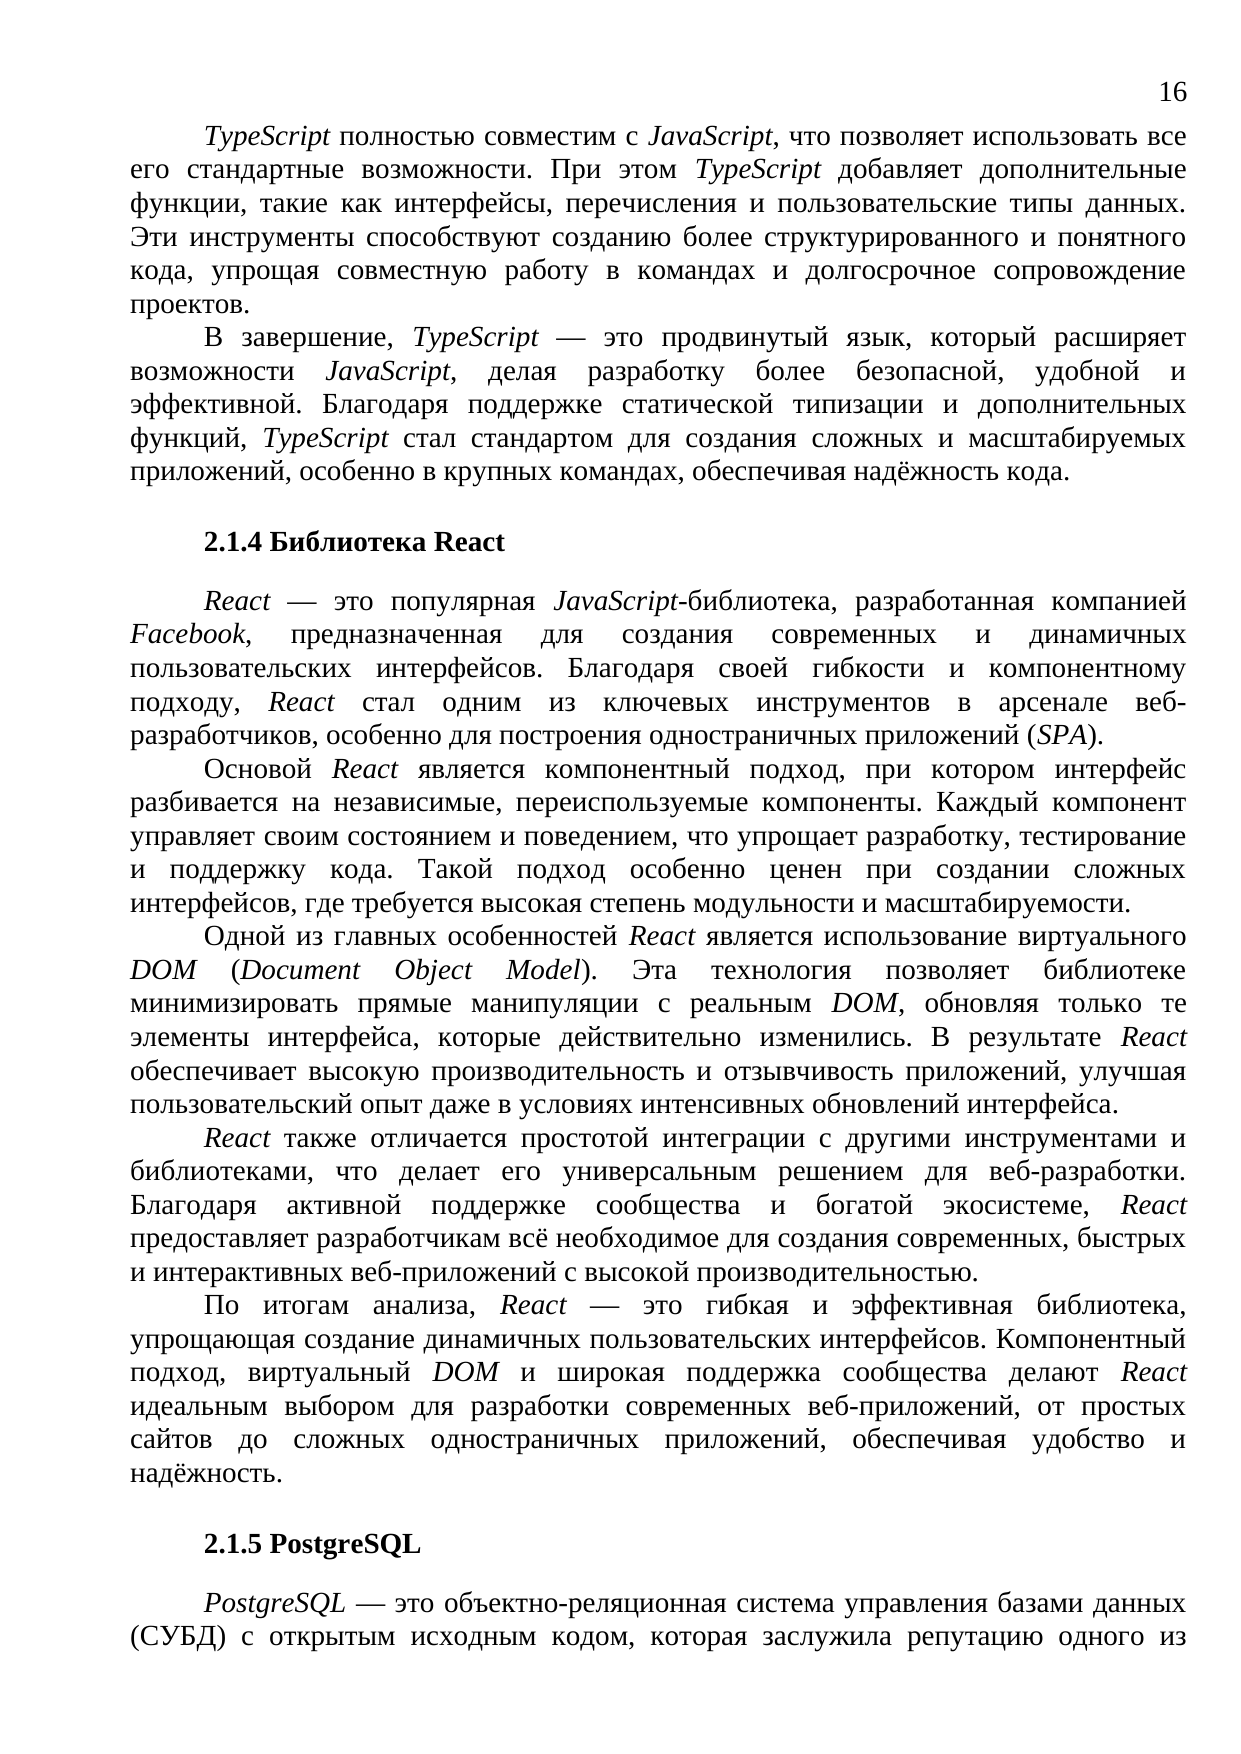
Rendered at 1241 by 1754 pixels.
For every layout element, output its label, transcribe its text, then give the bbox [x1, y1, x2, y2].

text React также отличается простотой интеграции с другими инструментами и библиотеками, что делает его универсальным решением для веб-разработки. Благодаря активной поддержке сообщества и богатой экосистеме, React предоставляет разработчикам всё необходимое для создания современных, быстрых и интерактивных веб-приложений с высокой производительностью. [130, 1120, 1187, 1287]
text Основой React является компонентный подход, при котором интерфейс разбивается на независимые, переиспользуемые компоненты. Каждый компонент управляет своим состоянием и поведением, что упрощает разработку, тестирование и поддержку кода. Такой подход особенно ценен при создании сложных интерфейсов, где требуется высокая степень модульности и масштабируемости. [130, 751, 1187, 918]
text React — это популярная JavaScript-библиотека, разработанная компанией Facebook, предназначенная для создания современных и динамичных пользовательских интерфейсов. Благодаря своей гибкости и компонентному подходу, React стал одним из ключевых инструментов в арсенале веб-разработчиков, особенно для построения одностраничных приложений (SPA). [130, 583, 1187, 751]
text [130, 1585, 1187, 1652]
text Одной из главных особенностей React является использование виртуального DOM (Document Object Model). Эта технология позволяет библиотеке минимизировать прямые манипуляции с реальным DOM, обновляя только те элементы интерфейса, которые действительно изменились. В результате React обеспечивает высокую производительность и отзывчивость приложений, улучшая пользовательский опыт даже в условиях интенсивных обновлений интерфейса. [130, 918, 1187, 1120]
text По итогам анализа, React — это гибкая и эффективная библиотека, упрощающая создание динамичных пользовательских интерфейсов. Компонентный подход, виртуальный DOM и широкая поддержка сообщества делают React идеальным выбором для разработки современных веб-приложений, от простых сайтов до сложных одностраничных приложений, обеспечивая удобство и надёжность. [130, 1287, 1187, 1489]
list Библиотека React [130, 524, 1187, 558]
text В завершение, TypeScript — это продвинутый язык, который расширяет возможности JavaScript, делая разработку более безопасной, удобной и эффективной. Благодаря поддержке статической типизации и дополнительных функций, TypeScript стал стандартом для создания сложных и масштабируемых приложений, особенно в крупных командах, обеспечивая надёжность кода. [130, 319, 1187, 487]
text TypeScript полностью совместим с JavaScript, что позволяет использовать все его стандартные возможности. При этом TypeScript добавляет дополнительные функции, такие как интерфейсы, перечисления и пользовательские типы данных. Эти инструменты способствуют созданию более структурированного и понятного кода, упрощая совместную работу в командах и долгосрочное сопровождение проектов. [130, 118, 1187, 319]
list PostgreSQL [130, 1526, 1187, 1560]
